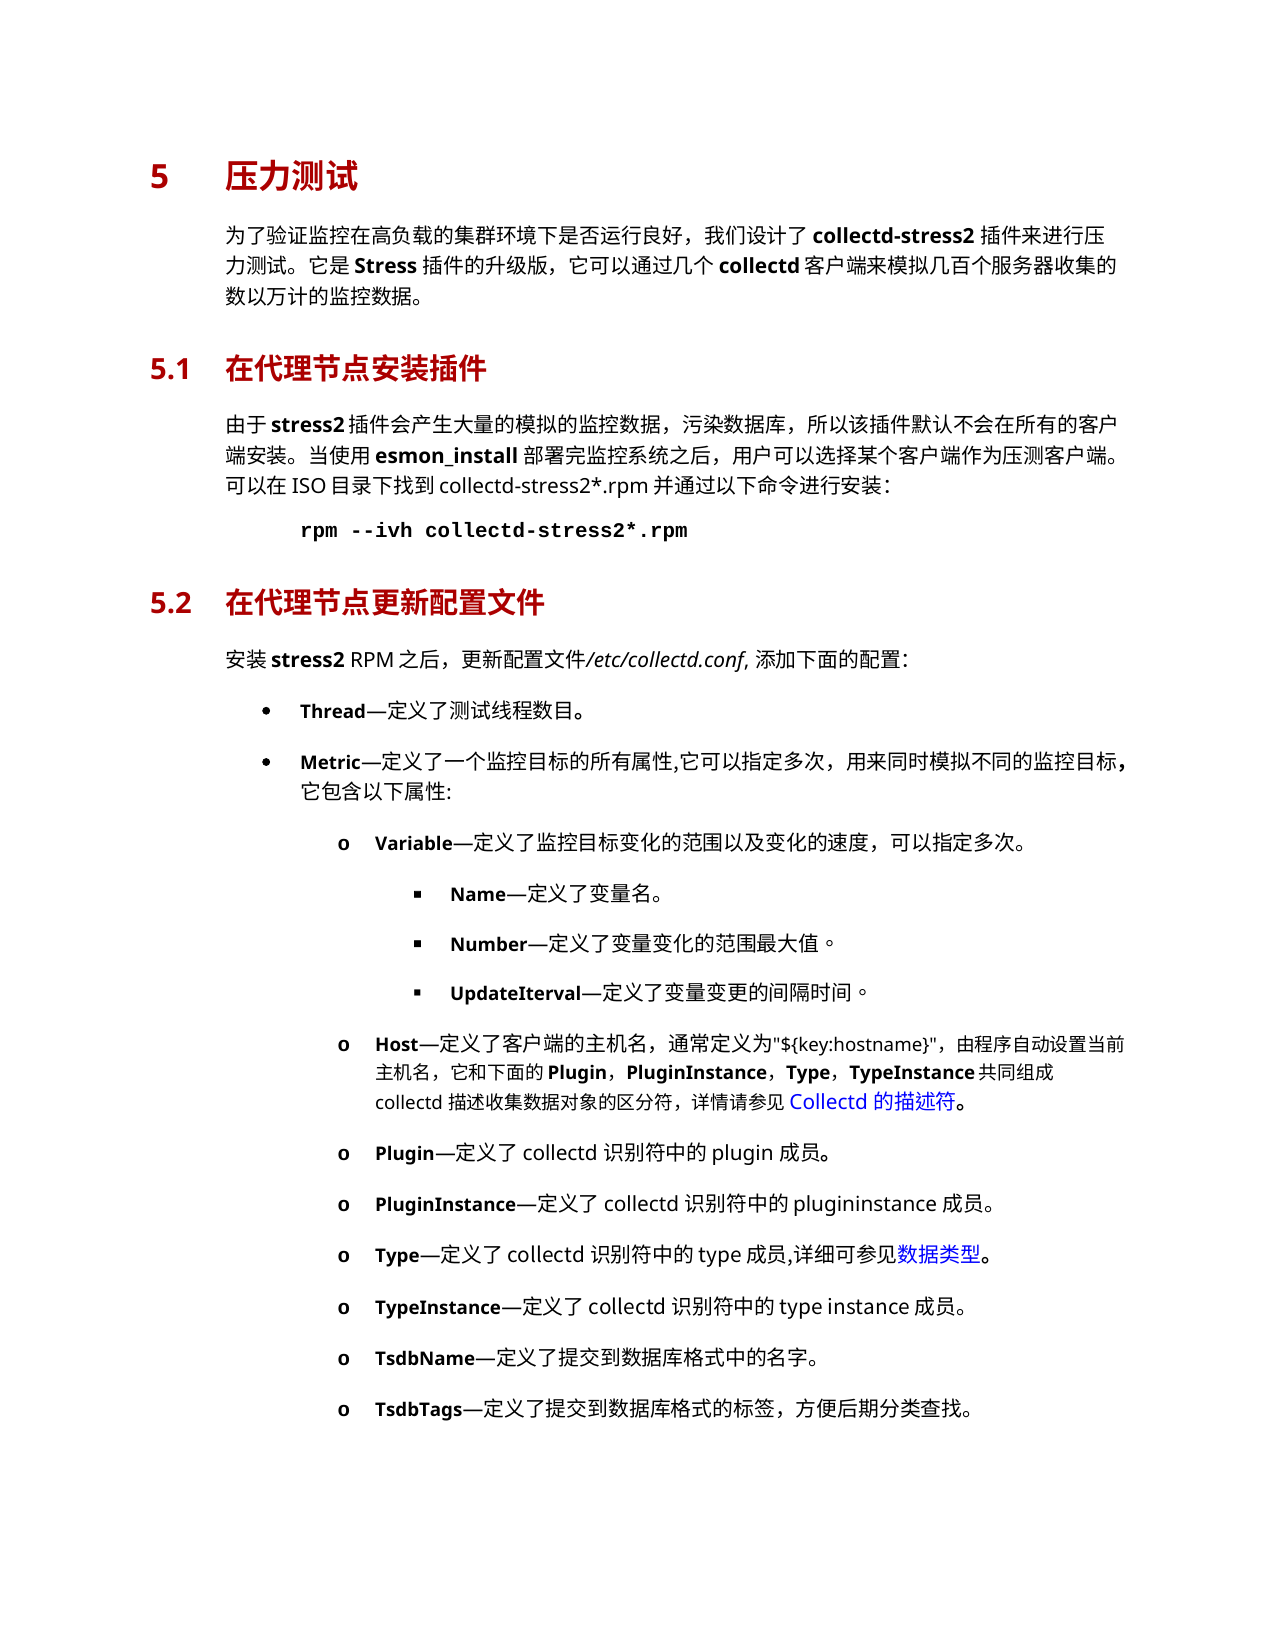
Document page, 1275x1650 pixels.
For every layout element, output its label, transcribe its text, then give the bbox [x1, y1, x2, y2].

subtitle 在代理节点安装插件 [150, 346, 1125, 388]
list Thread—定义了测试线程数目。 [262, 694, 1125, 724]
list TypeInstance—定义了collectd 识别符中的type instance成员。 [337, 1290, 1125, 1320]
list TsdbTags—定义了提交到数据库格式的标签，方便后期分类查找。 [337, 1392, 1125, 1423]
subtitle 在代理节点更新配置文件 [150, 579, 1125, 622]
text 为了验证监控在高负载的集群环境下是否运行良好，我们设计了collectd-stress2 插件来进行压力测试。它是Stress 插件的升级版，它可以通过几个collectd客户端来模拟几百个服务器收集的数以万计的监控数据。 [225, 219, 1125, 310]
list Name—定义了变量名。 [412, 878, 1125, 908]
list Metric—定义了一个监控目标的所有属性,它可以指定多次，用来同时模拟不同的监控目标，它包含以下属性: [262, 745, 1125, 806]
text 由于stress2插件会产生大量的模拟的监控数据，污染数据库，所以该插件默认不会在所有的客户端安装。当使用esmon_install 部署完监控系统之后，用户可以选择某个客户端作为压测客户端。可以在ISO目录下找到collectd-stress2*.rpm并通过以下命令进行安装： [225, 409, 1125, 500]
text rpm --ivh collectd-stress2*.rpm [300, 521, 1125, 544]
list Variable—定义了监控目标变化的范围以及变化的速度，可以指定多次。 [337, 826, 1125, 857]
list Plugin—定义了collectd 识别符中的plugin 成员。 [337, 1136, 1125, 1167]
list Number—定义了变量变化的范围最大值。 [412, 929, 1125, 957]
list PluginInstance—定义了collectd 识别符中的plugininstance 成员。 [337, 1187, 1125, 1218]
subtitle 压力测试 [150, 150, 1125, 198]
list TsdbName—定义了提交到数据库格式中的名字。 [337, 1341, 1125, 1372]
list Host—定义了客户端的主机名，通常定义为"${key:hostname}"，由程序自动设置当前主机名，它和下面的Plugin，PluginInstance，Type，TypeInstance共同组成collectd 描述收集数据对象的区分符，详情请参见Collectd 的描述符。 [337, 1027, 1125, 1115]
list UpdateIterval—定义了变量变更的间隔时间。 [412, 978, 1125, 1007]
list Type—定义了collectd 识别符中的type 成员,详细可参见数据类型。 [337, 1239, 1125, 1269]
text 安装stress2 RPM之后，更新配置文件/etc/collectd.conf, 添加下面的配置： [225, 643, 1125, 673]
